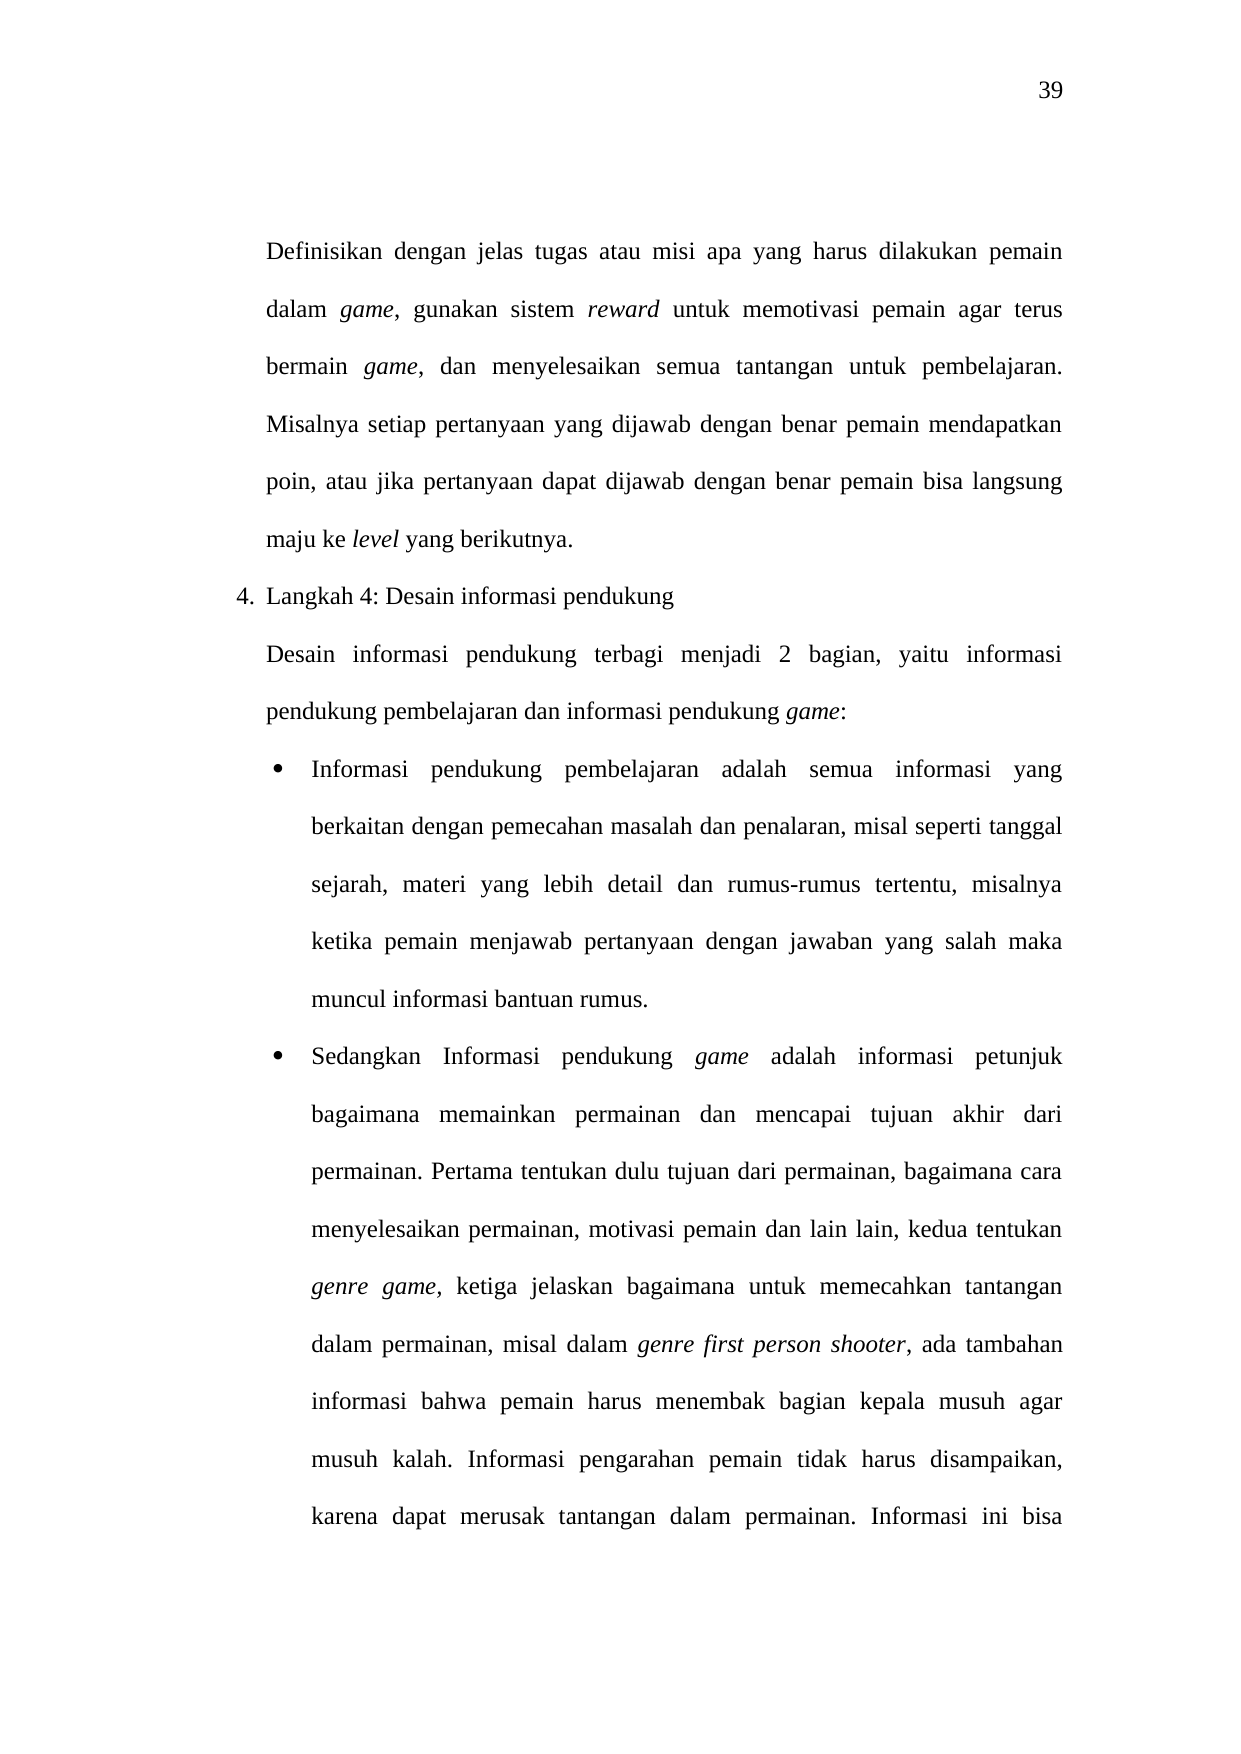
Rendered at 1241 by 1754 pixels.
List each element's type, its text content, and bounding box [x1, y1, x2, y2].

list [274, 1041, 1063, 1530]
list Informasi pendukung pembelajaran adalah semua informasi yang berkaitan dengan pemecahan masalah dan penalaran, misal seperti tanggal sejarah, materi yang lebih detail dan rumus-rumus tertentu, misalnya ketika pemain menjawab pertanyaan dengan jawaban yang salah maka muncul informasi bantuan rumus. [274, 754, 1063, 1012]
text Desain informasi pendukung terbagi menjadi 2 bagian, yaitu informasi pendukung pembelajaran dan informasi pendukung game: [266, 639, 1063, 725]
text Definisikan dengan jelas tugas atau misi apa yang harus dilakukan pemain dalam game, gunakan sistem reward untuk memotivasi pemain agar terus bermain game, dan menyelesaikan semua tantangan untuk pembelajaran. Misalnya setiap pertanyaan yang dijawab dengan benar pemain mendapatkan poin, atau jika pertanyaan dapat dijawab dengan benar pemain bisa langsung maju ke level yang berikutnya. [266, 236, 1063, 552]
list Langkah 4: Desain informasi pendukung [236, 581, 1063, 610]
